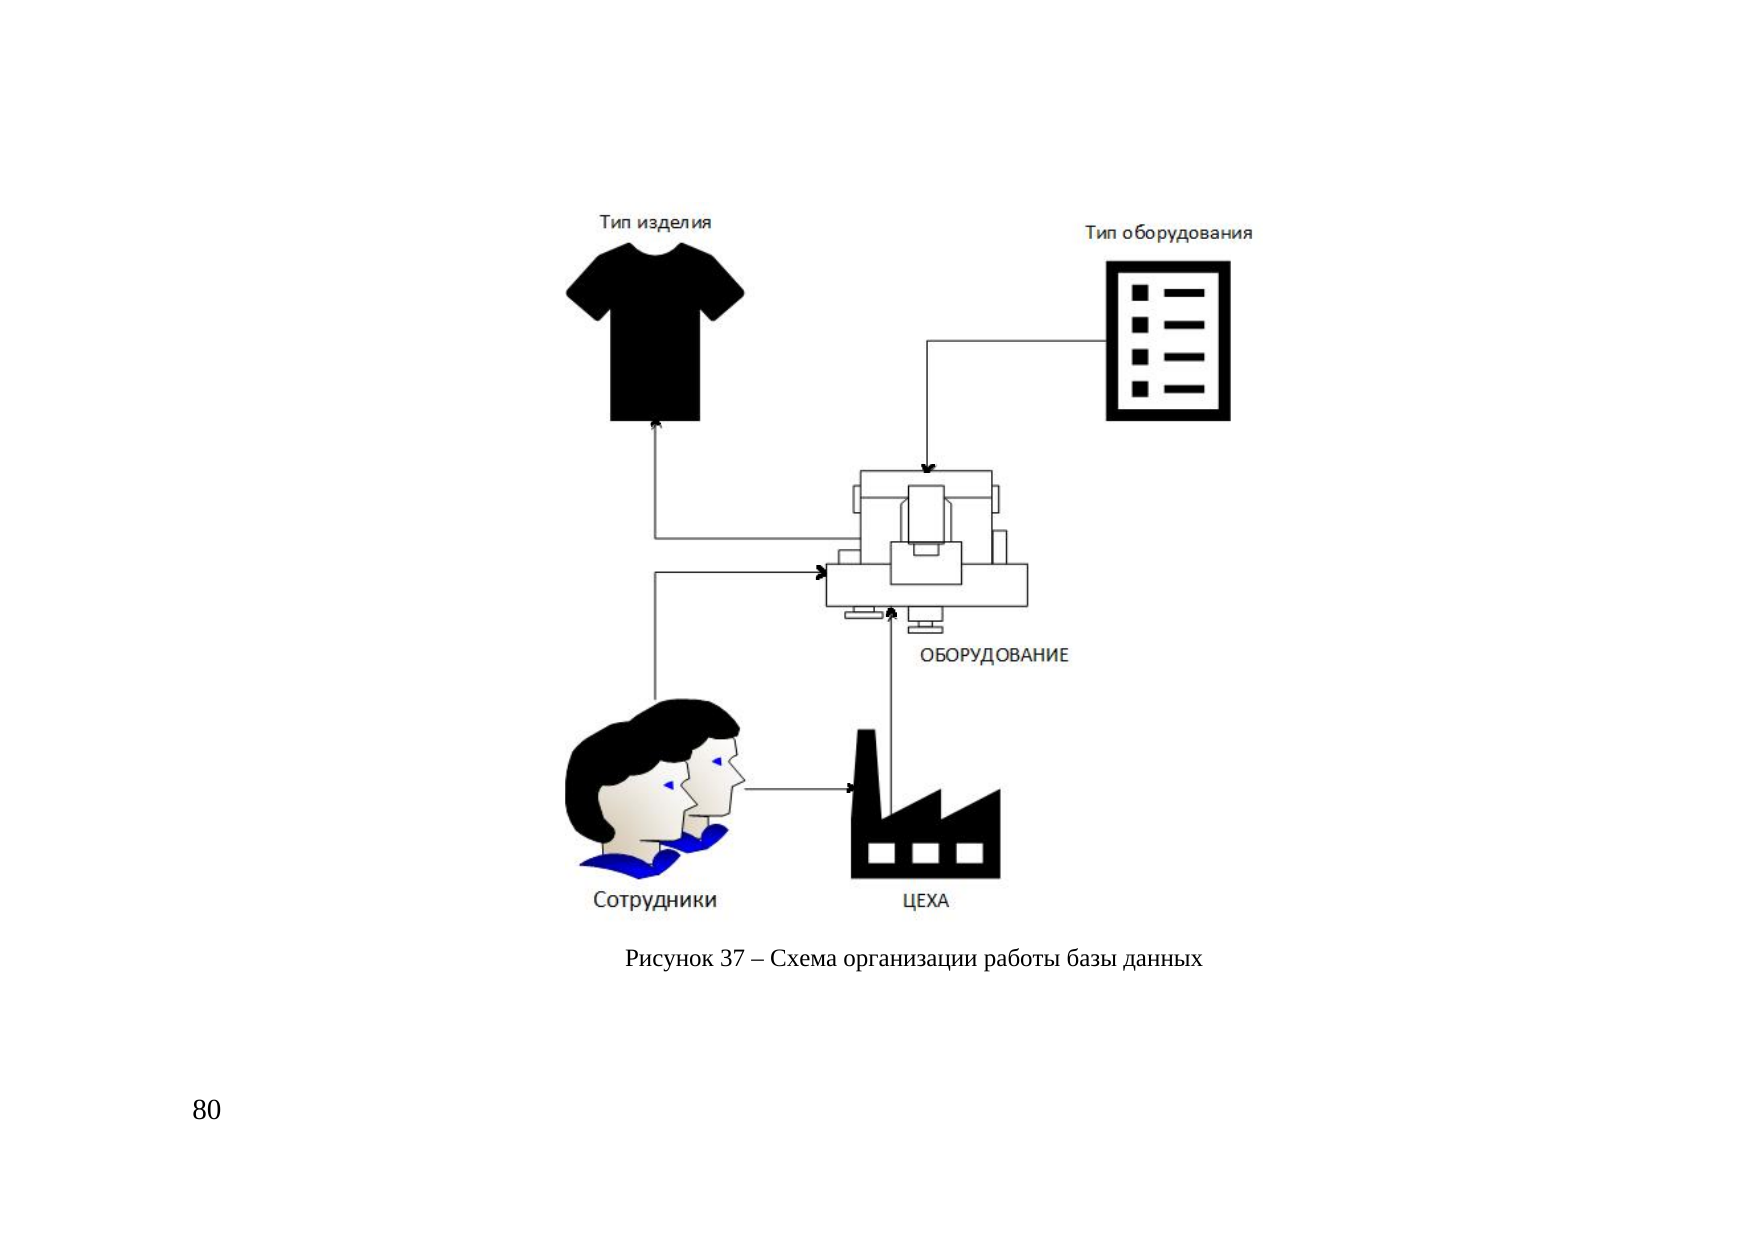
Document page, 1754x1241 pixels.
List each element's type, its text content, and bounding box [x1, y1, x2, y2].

text Рисунок 37 – Схема организации работы базы данных [118, 943, 1636, 972]
picture [564, 202, 1263, 927]
